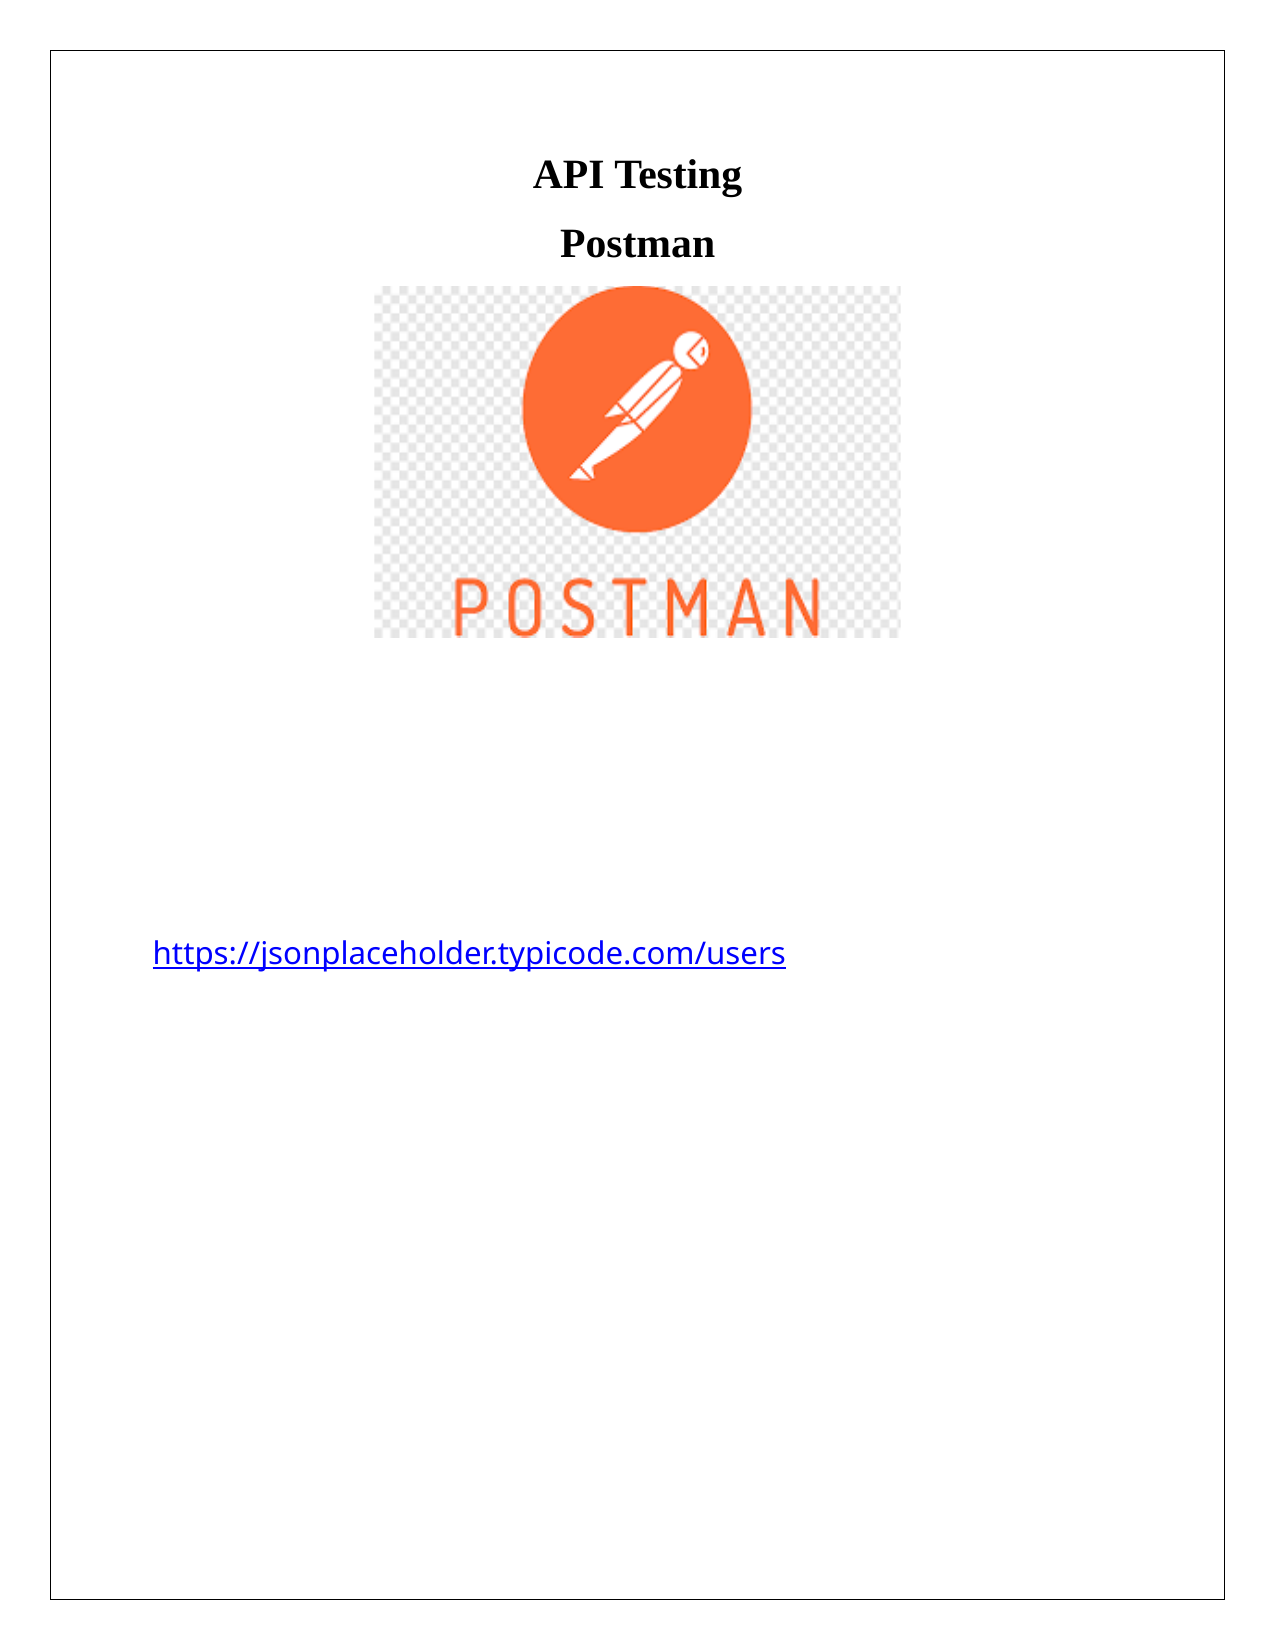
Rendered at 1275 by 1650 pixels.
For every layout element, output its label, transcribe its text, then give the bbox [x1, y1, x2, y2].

text API Testing [150, 150, 1125, 198]
text Postman [150, 218, 1125, 266]
picture [374, 286, 901, 638]
